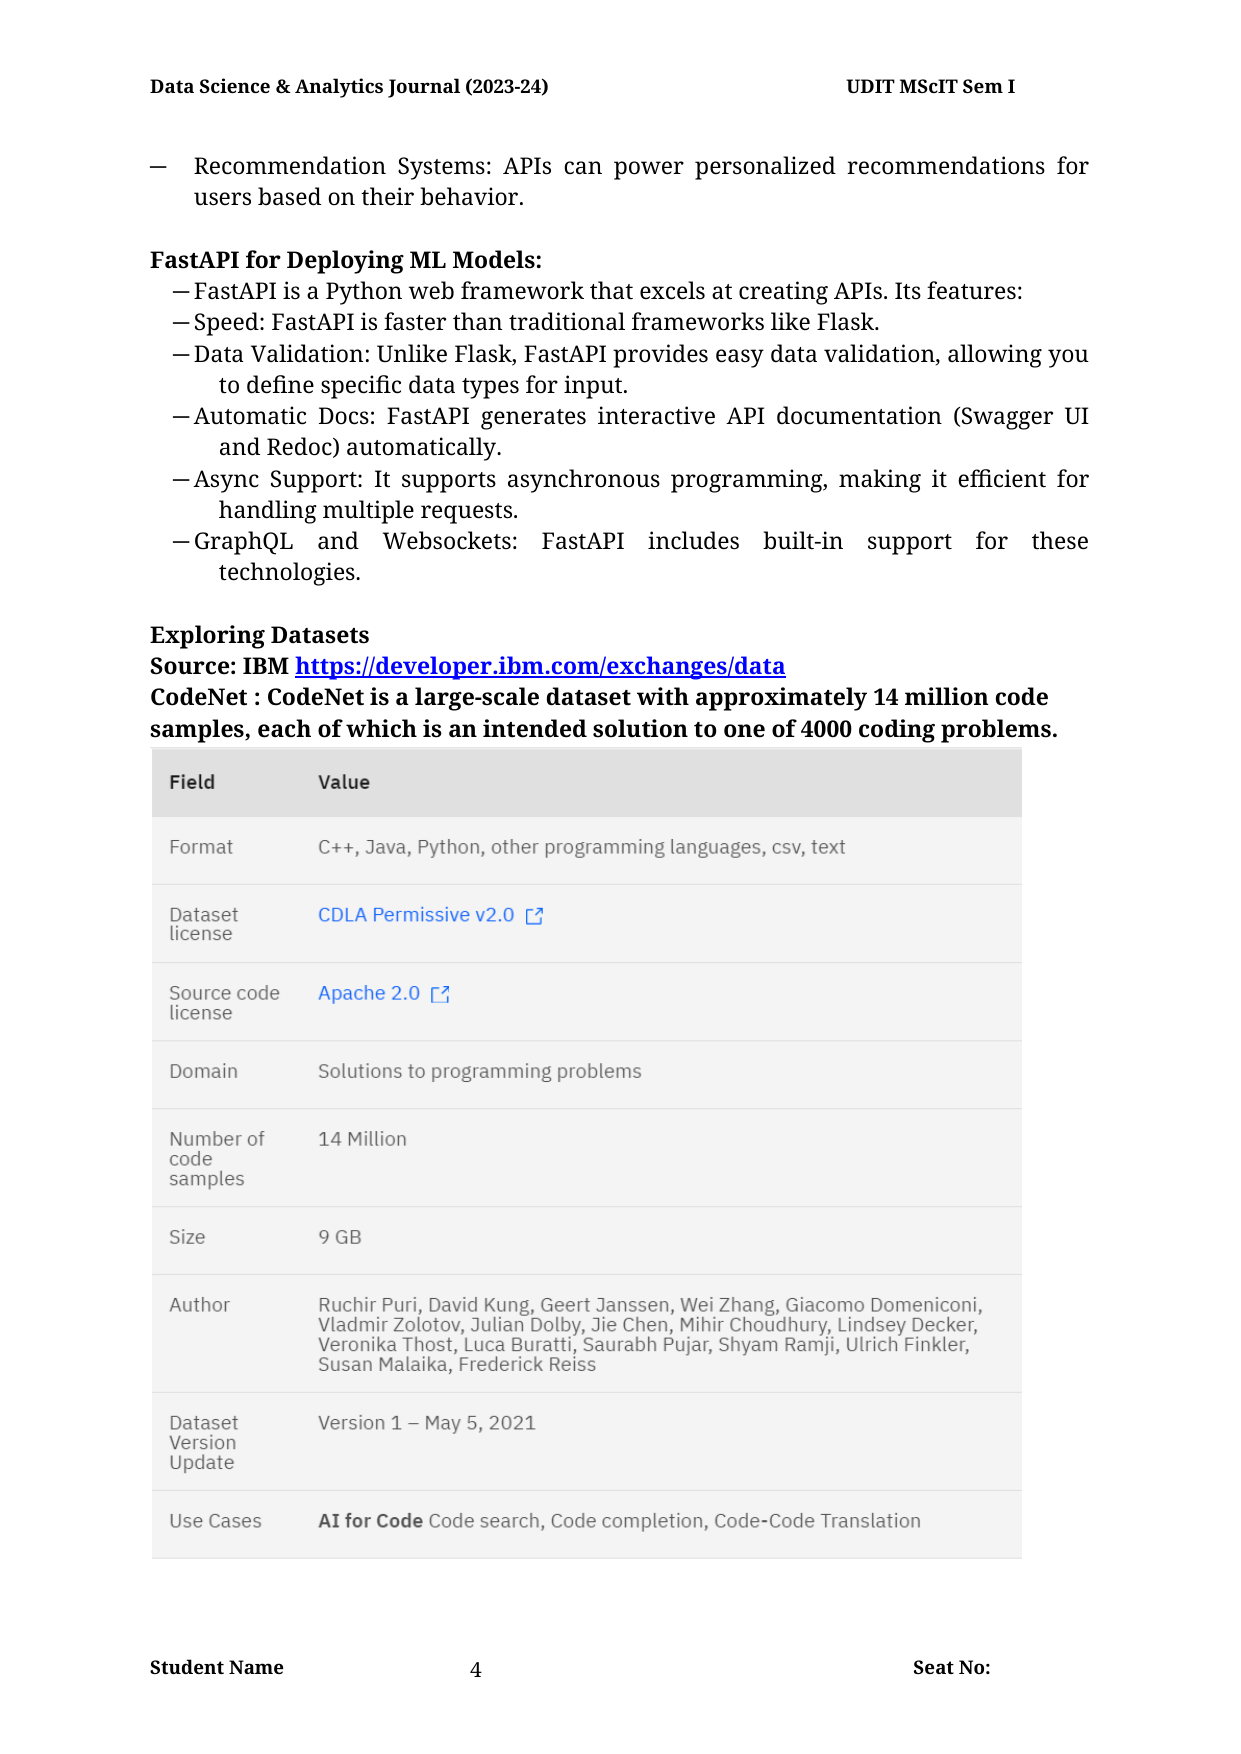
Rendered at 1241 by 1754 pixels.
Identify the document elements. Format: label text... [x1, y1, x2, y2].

list Speed: FastAPI is faster than traditional frameworks like Flask. [173, 306, 1090, 337]
text CodeNet : CodeNet is a large-scale dataset with approximately 14 million code samples, each of which is an intended solution to one of 4000 coding problems. [150, 681, 1090, 744]
list Automatic Docs: FastAPI generates interactive API documentation (Swagger UI and Redoc) automatically. [173, 400, 1090, 462]
list GraphQL and Websockets: FastAPI includes built-in support for these technologies. [173, 525, 1090, 587]
list FastAPI for Deploying ML Models: [150, 244, 1090, 275]
list Recommendation Systems: APIs can power personalized recommendations for users based on their behavior. [150, 150, 1090, 212]
list FastAPI is a Python web framework that excels at creating APIs. Its features: [173, 275, 1090, 306]
list Async Support: It supports asynchronous programming, making it efficient for handling multiple requests. [173, 462, 1090, 525]
text Exploring Datasets [150, 619, 1090, 650]
text Source: IBM https://developer.ibm.com/exchanges/data [150, 650, 1090, 681]
picture [150, 743, 1022, 1564]
list Data Validation: Unlike Flask, FastAPI provides easy data validation, allowing you to define specific data types for input. [173, 337, 1090, 400]
